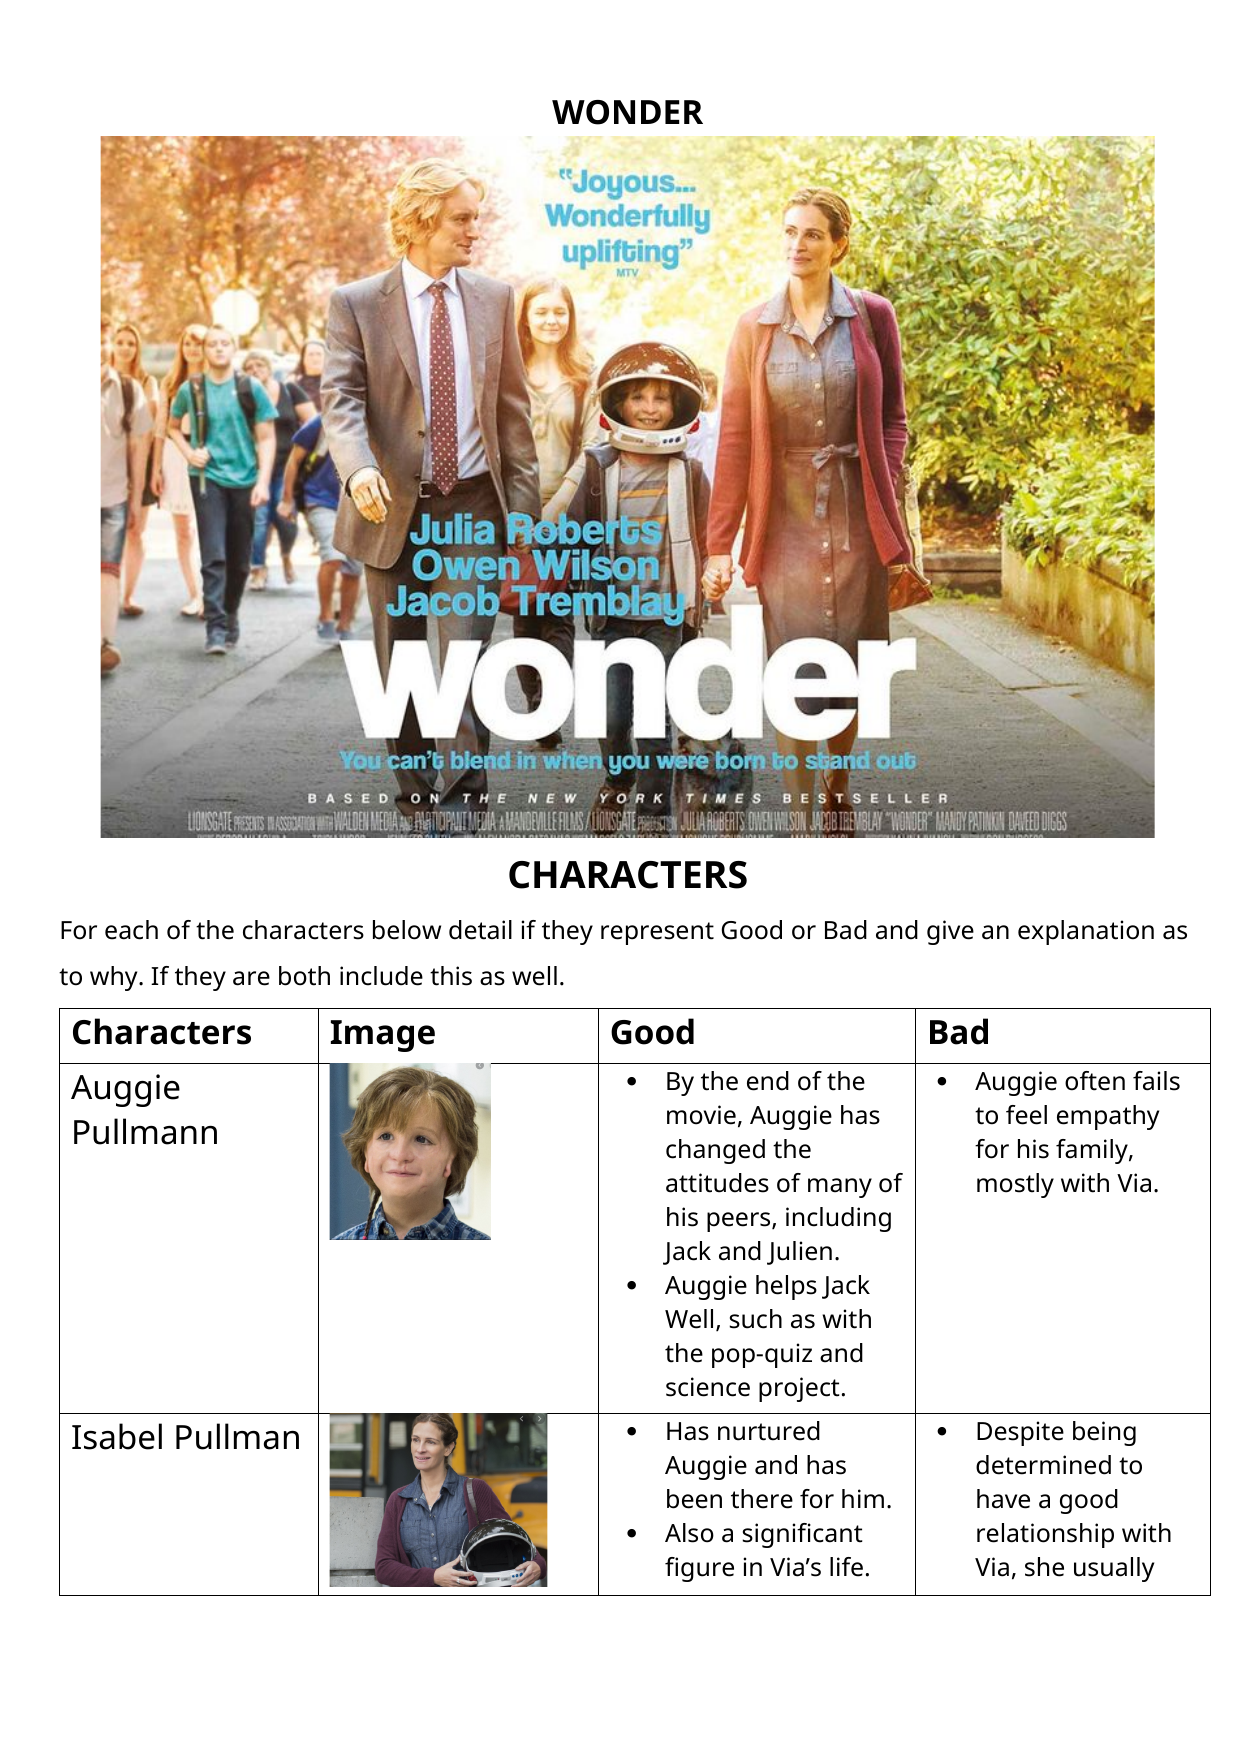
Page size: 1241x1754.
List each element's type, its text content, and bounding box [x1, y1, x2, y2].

table_cell [319, 1064, 598, 1413]
text CHARACTERS [59, 849, 1196, 900]
table_cell Isabel Pullman [60, 1414, 318, 1595]
table_cell [319, 1414, 598, 1595]
table_cell By the end of the movie, Auggie has changed the attitudes of many of his peers, including Jack and Julien. Auggie helps Jack Well, such as with the pop-quiz and science project. [599, 1064, 915, 1413]
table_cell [916, 1414, 1210, 1595]
table_header Image [319, 1009, 598, 1062]
table_header Good [599, 1009, 915, 1062]
table_cell Auggie often fails to feel empathy for his family, mostly with Via. [916, 1064, 1210, 1413]
text For each of the characters below detail if they represent Good or Bad and give an explanation as to why. If they are both include this as well. [59, 912, 1196, 995]
picture [329, 1063, 491, 1240]
picture [329, 1413, 548, 1587]
table_header Bad [916, 1009, 1210, 1062]
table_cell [599, 1414, 915, 1595]
picture [100, 136, 1155, 838]
table_header Characters [60, 1009, 318, 1062]
table_cell Auggie Pullmann [60, 1064, 318, 1413]
